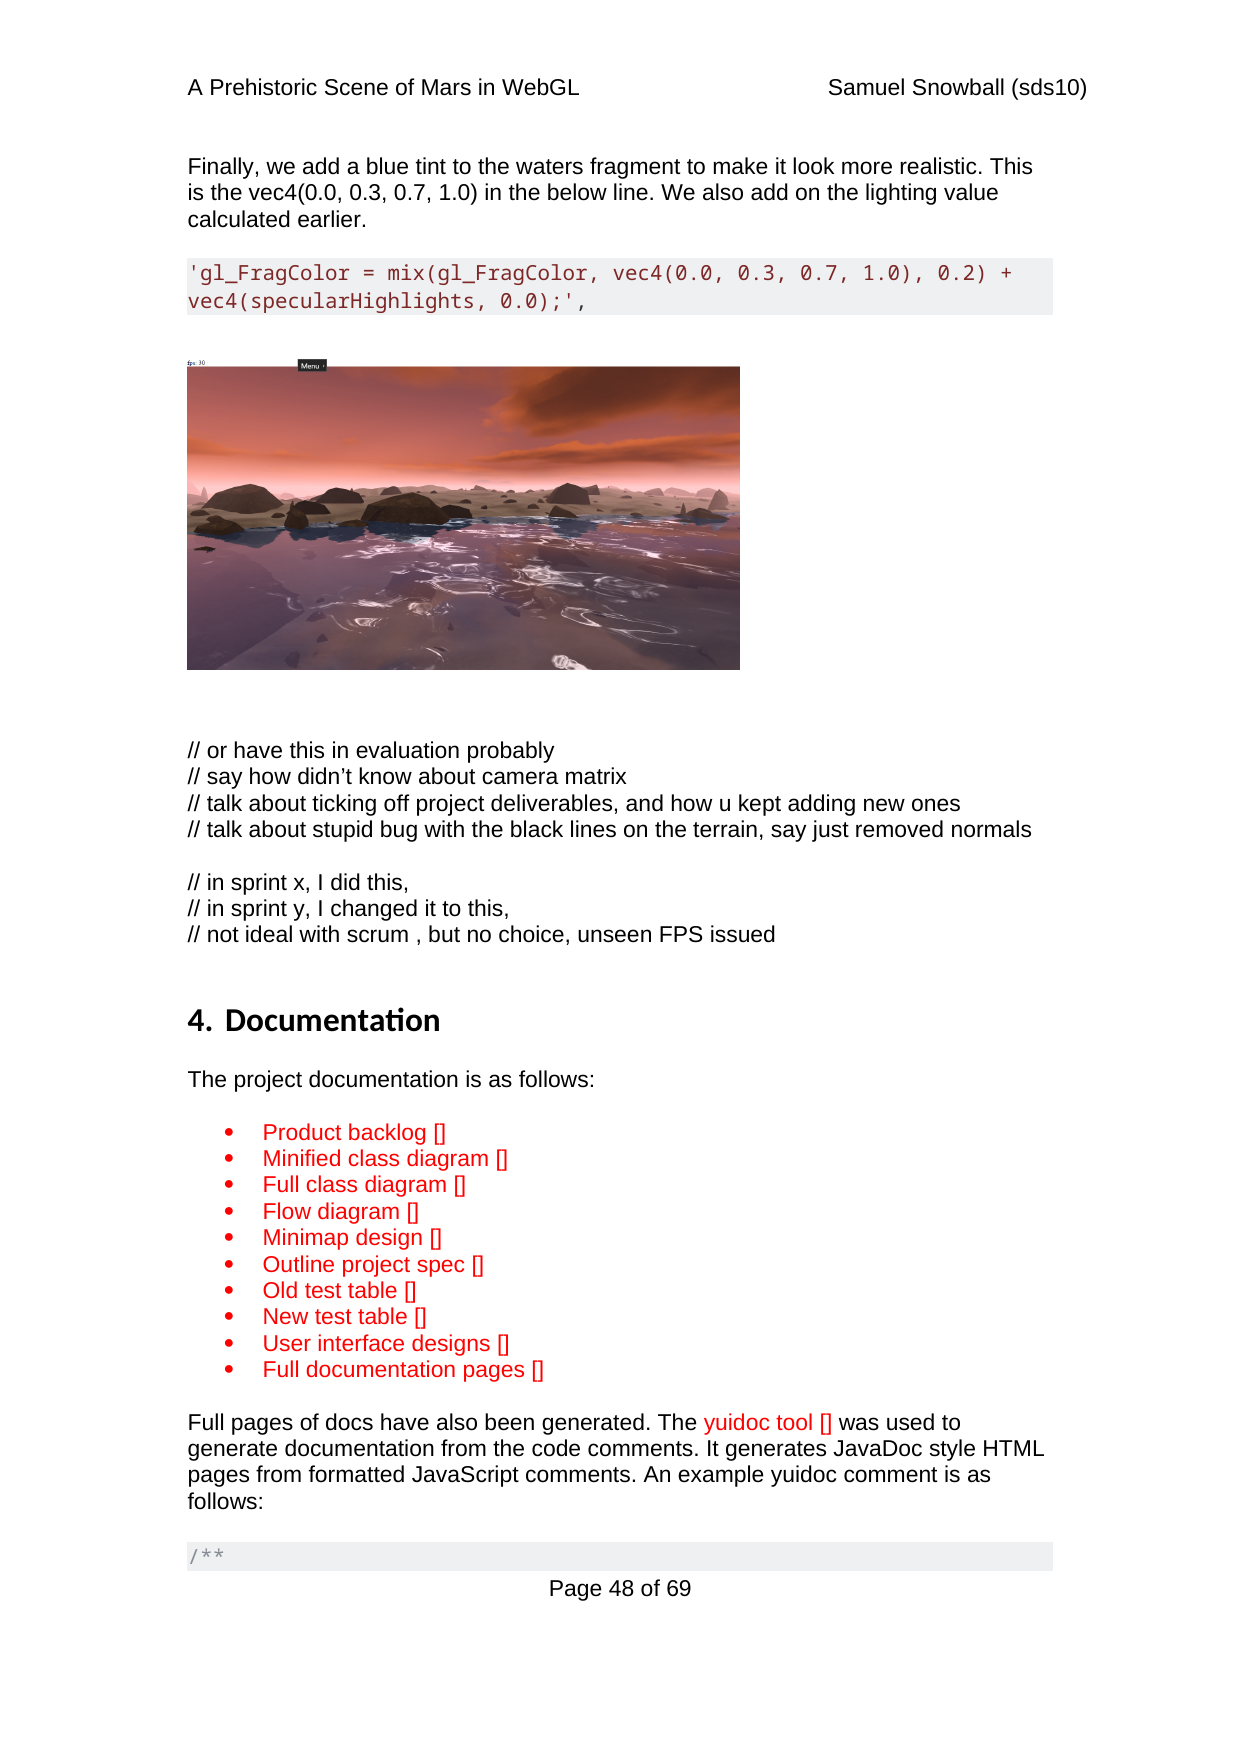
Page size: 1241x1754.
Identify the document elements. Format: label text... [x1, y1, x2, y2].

list Outline project spec [] [225, 1251, 1053, 1277]
text Full pages of docs have also been generated. The yuidoc tool [] was used to generate documentation from the code comments. It generates JavaDoc style HTML pages from formatted JavaScript comments. An example yuidoc comment is as follows: [187, 1409, 1053, 1514]
text // or have this in evaluation probably [187, 737, 1053, 763]
list New test table [] [225, 1303, 1053, 1329]
text // in sprint y, I changed it to this, [187, 895, 1053, 921]
text /** [187, 1542, 1053, 1571]
text // say how didn’t know about camera matrix [187, 763, 1053, 789]
list Product backlog [] [225, 1119, 1053, 1145]
text // talk about ticking off project deliverables, and how u kept adding new ones [187, 789, 1053, 816]
list Flow diagram [] [225, 1198, 1053, 1224]
text // not ideal with scrum , but no choice, unseen FPS issued [187, 921, 1053, 948]
list Minified class diagram [] [225, 1145, 1053, 1171]
list User interface designs [] [225, 1329, 1053, 1356]
list Full documentation pages [] [225, 1356, 1053, 1382]
text The project documentation is as follows: [187, 1066, 1053, 1092]
list Minimap design [] [225, 1224, 1053, 1251]
text // talk about stupid bug with the black lines on the terrain, say just removed normals [187, 816, 1053, 842]
text // in sprint x, I did this, [187, 868, 1053, 895]
subtitle Documentation [187, 999, 1053, 1040]
list Old test table [] [225, 1277, 1053, 1303]
picture [187, 359, 740, 670]
text Finally, we add a blue tint to the waters fragment to make it look more realistic. This is the vec4(0.0, 0.3, 0.7, 1.0) in the below line. We also add on the lighting value calculated earlier. [187, 153, 1053, 232]
text 'gl_FragColor = mix(gl_FragColor, vec4(0.0, 0.3, 0.7, 1.0), 0.2) + vec4(specularHighlights, 0.0);', [587, 258, 1053, 315]
list Full class diagram [] [225, 1171, 1053, 1198]
